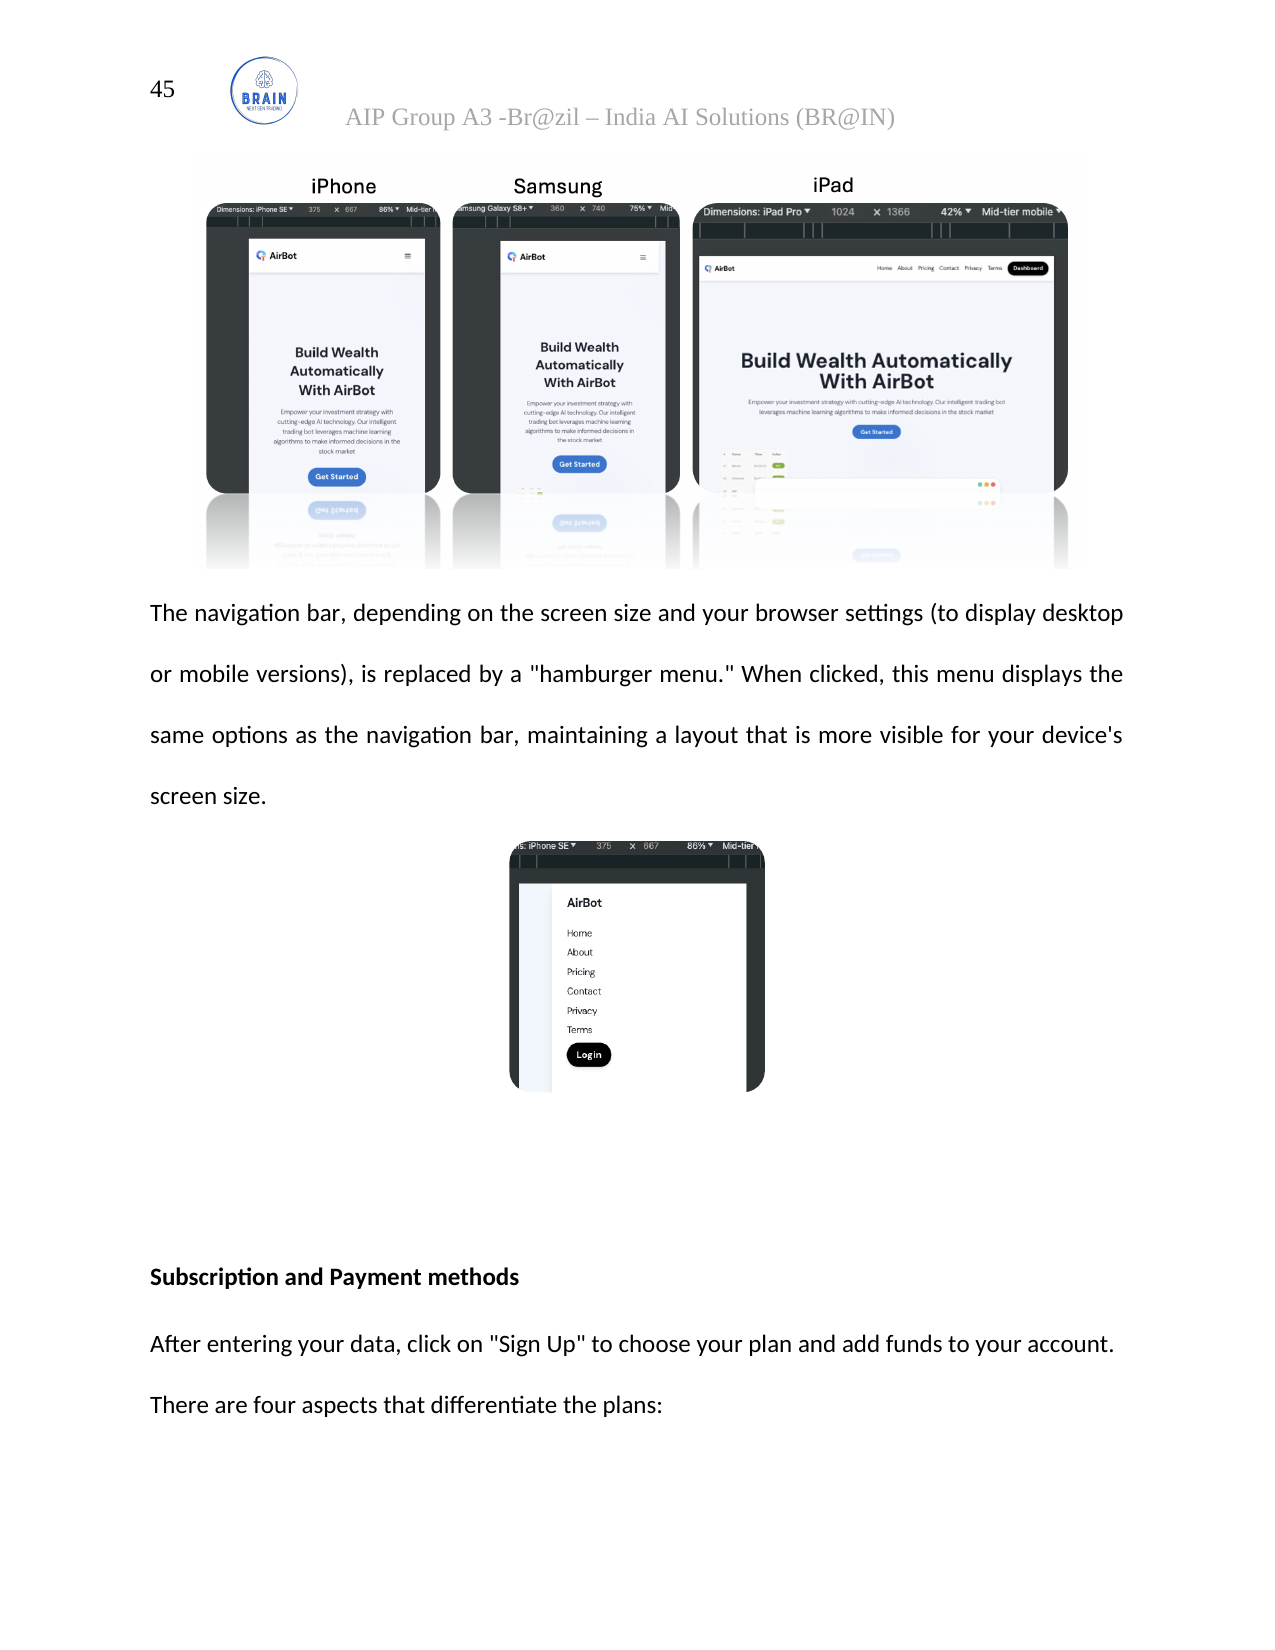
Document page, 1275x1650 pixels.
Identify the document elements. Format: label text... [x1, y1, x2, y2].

text The navigation bar, depending on the screen size and your browser settings (to display desktop or mobile versions), is replaced by a "hamburger menu." When clicked, this menu displays the same options as the navigation bar, maintaining a layout that is more visible for your device's screen size. [150, 597, 1125, 811]
text After entering your data, click on "Sign Up" to choose your plan and add funds to your account. [150, 1328, 1125, 1359]
picture [509, 841, 765, 1093]
subtitle Subscription and Payment methods [150, 1261, 1125, 1291]
text There are four aspects that differentiate the plans: [150, 1389, 1125, 1420]
picture [190, 150, 1086, 569]
picture [224, 52, 305, 129]
